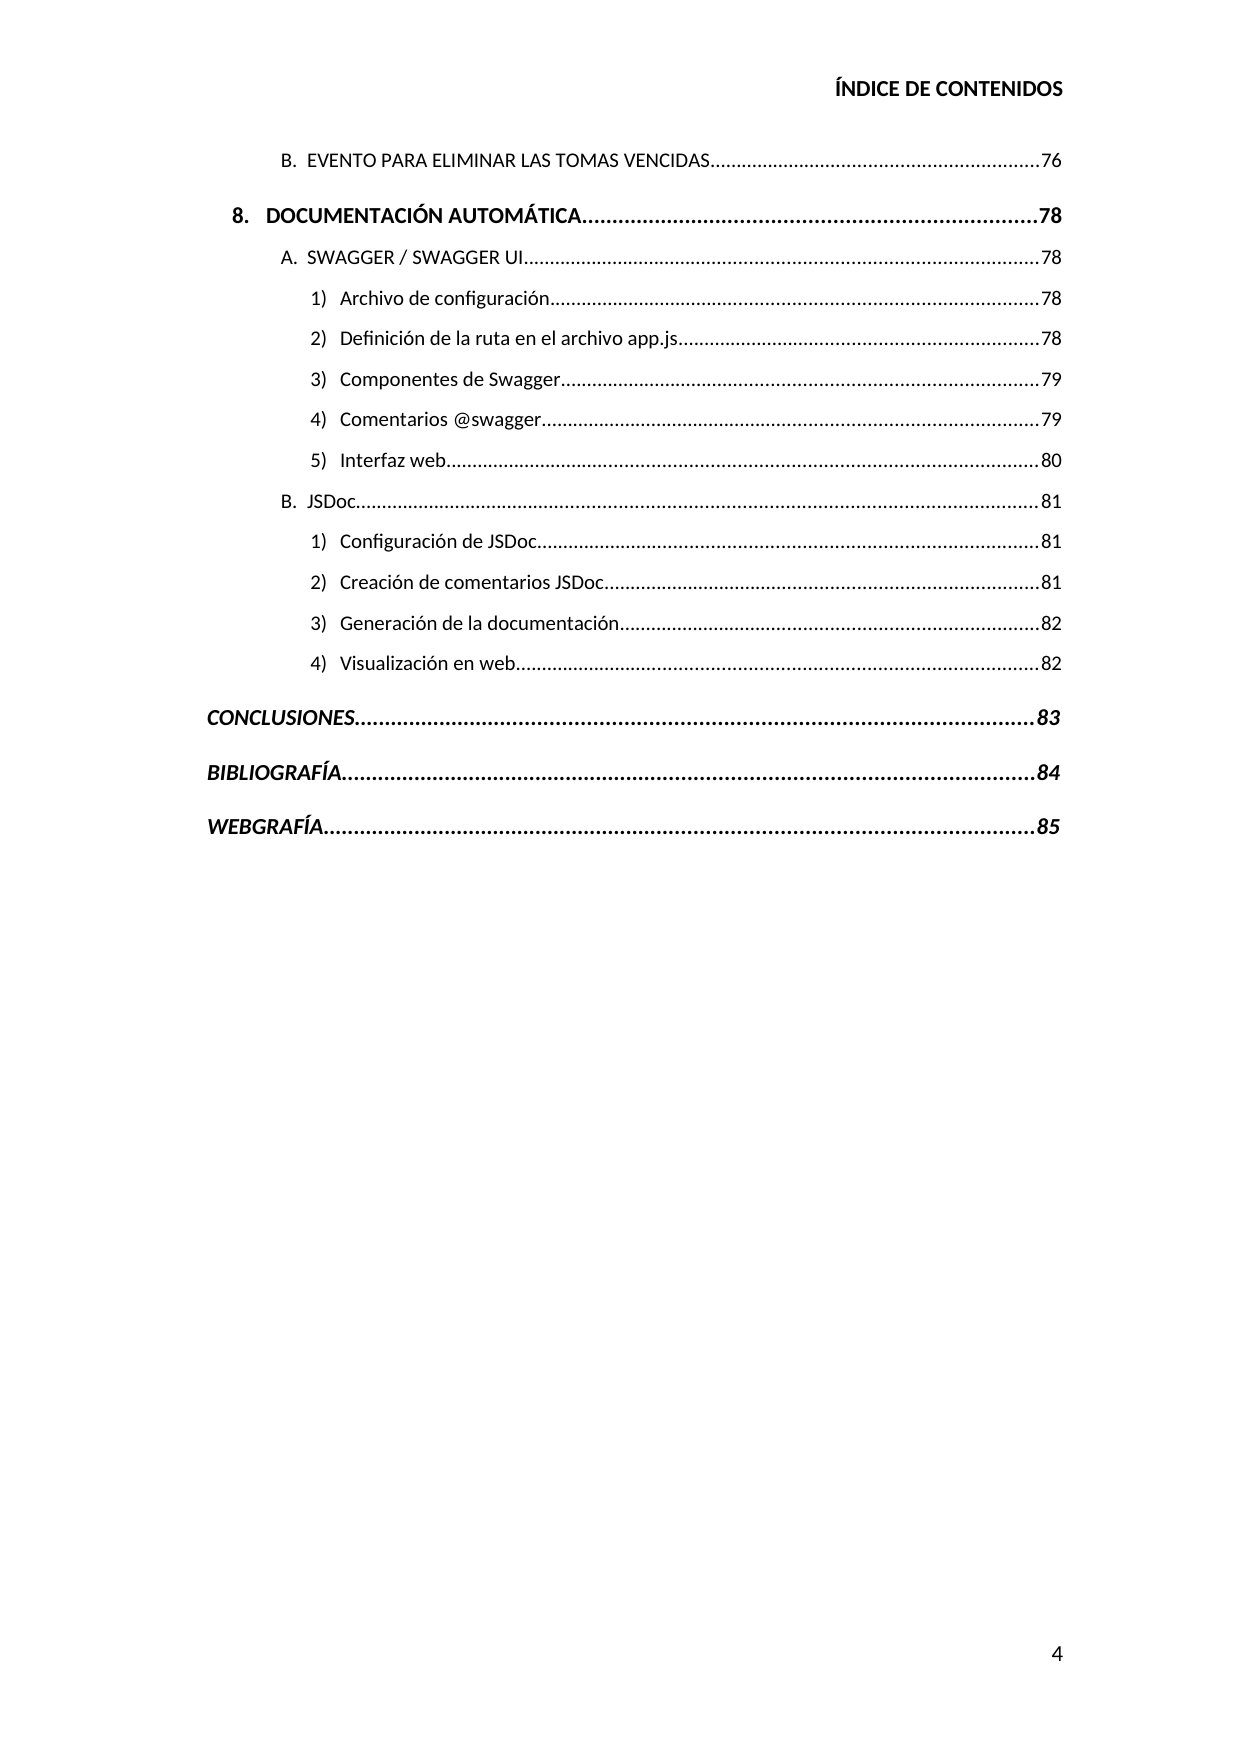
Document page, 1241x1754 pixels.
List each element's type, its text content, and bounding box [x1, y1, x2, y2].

text 8. DOCUMENTACIÓN AUTOMÁTICA 78 [232, 201, 1063, 229]
text A. SWAGGER / SWAGGER UI 78 [281, 244, 1063, 269]
text 5) Interfaz web 80 [310, 447, 1063, 473]
text CONCLUSIONES 83 [207, 703, 1063, 731]
text 2) Creación de comentarios JSDoc 81 [310, 569, 1063, 594]
text 3) Generación de la documentación 82 [310, 610, 1063, 635]
text 4) Comentarios @swagger 79 [310, 407, 1063, 432]
text BIBLIOGRAFÍA 84 [207, 758, 1063, 786]
text B. EVENTO PARA ELIMINAR LAS TOMAS VENCIDAS 76 [281, 148, 1063, 173]
text B. JSDoc 81 [281, 488, 1063, 513]
text 1) Archivo de configuración 78 [310, 285, 1063, 310]
text WEBGRAFÍA 85 [207, 812, 1063, 840]
text 4) Visualización en web 82 [310, 650, 1063, 676]
text 3) Componentes de Swagger 79 [310, 366, 1063, 391]
text 2) Definición de la ruta en el archivo app.js 78 [310, 325, 1063, 351]
text 1) Configuración de JSDoc 81 [310, 528, 1063, 554]
